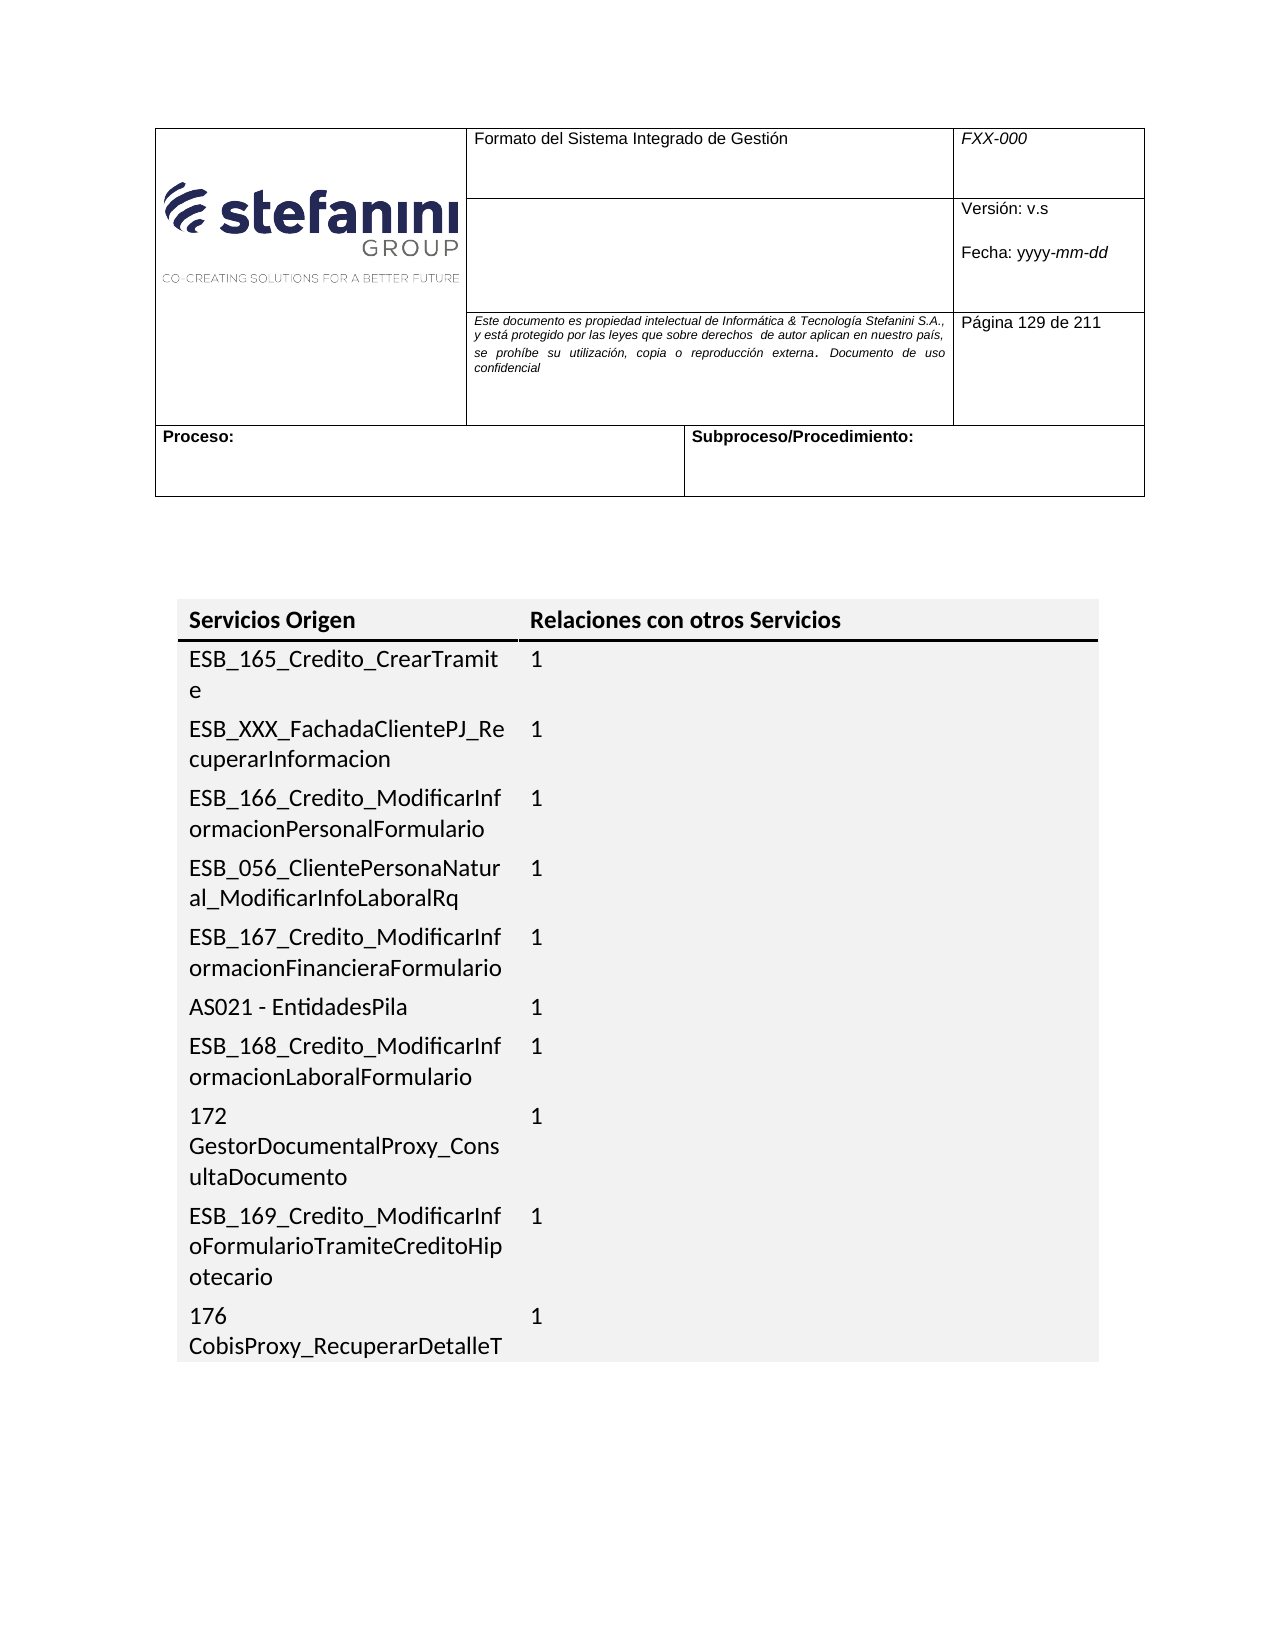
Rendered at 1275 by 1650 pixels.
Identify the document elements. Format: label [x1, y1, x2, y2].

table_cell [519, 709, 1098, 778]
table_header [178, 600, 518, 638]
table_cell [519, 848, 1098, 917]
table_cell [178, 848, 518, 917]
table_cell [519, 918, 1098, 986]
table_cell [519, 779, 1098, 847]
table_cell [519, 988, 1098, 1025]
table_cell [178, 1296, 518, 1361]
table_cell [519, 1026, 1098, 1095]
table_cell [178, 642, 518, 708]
picture [162, 182, 460, 286]
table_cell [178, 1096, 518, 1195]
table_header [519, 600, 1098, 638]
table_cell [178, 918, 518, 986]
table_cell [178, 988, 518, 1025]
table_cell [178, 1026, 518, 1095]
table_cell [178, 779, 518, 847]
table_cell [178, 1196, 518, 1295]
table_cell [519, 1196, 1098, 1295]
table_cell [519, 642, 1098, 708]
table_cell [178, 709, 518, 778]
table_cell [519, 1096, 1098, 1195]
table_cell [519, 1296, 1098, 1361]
